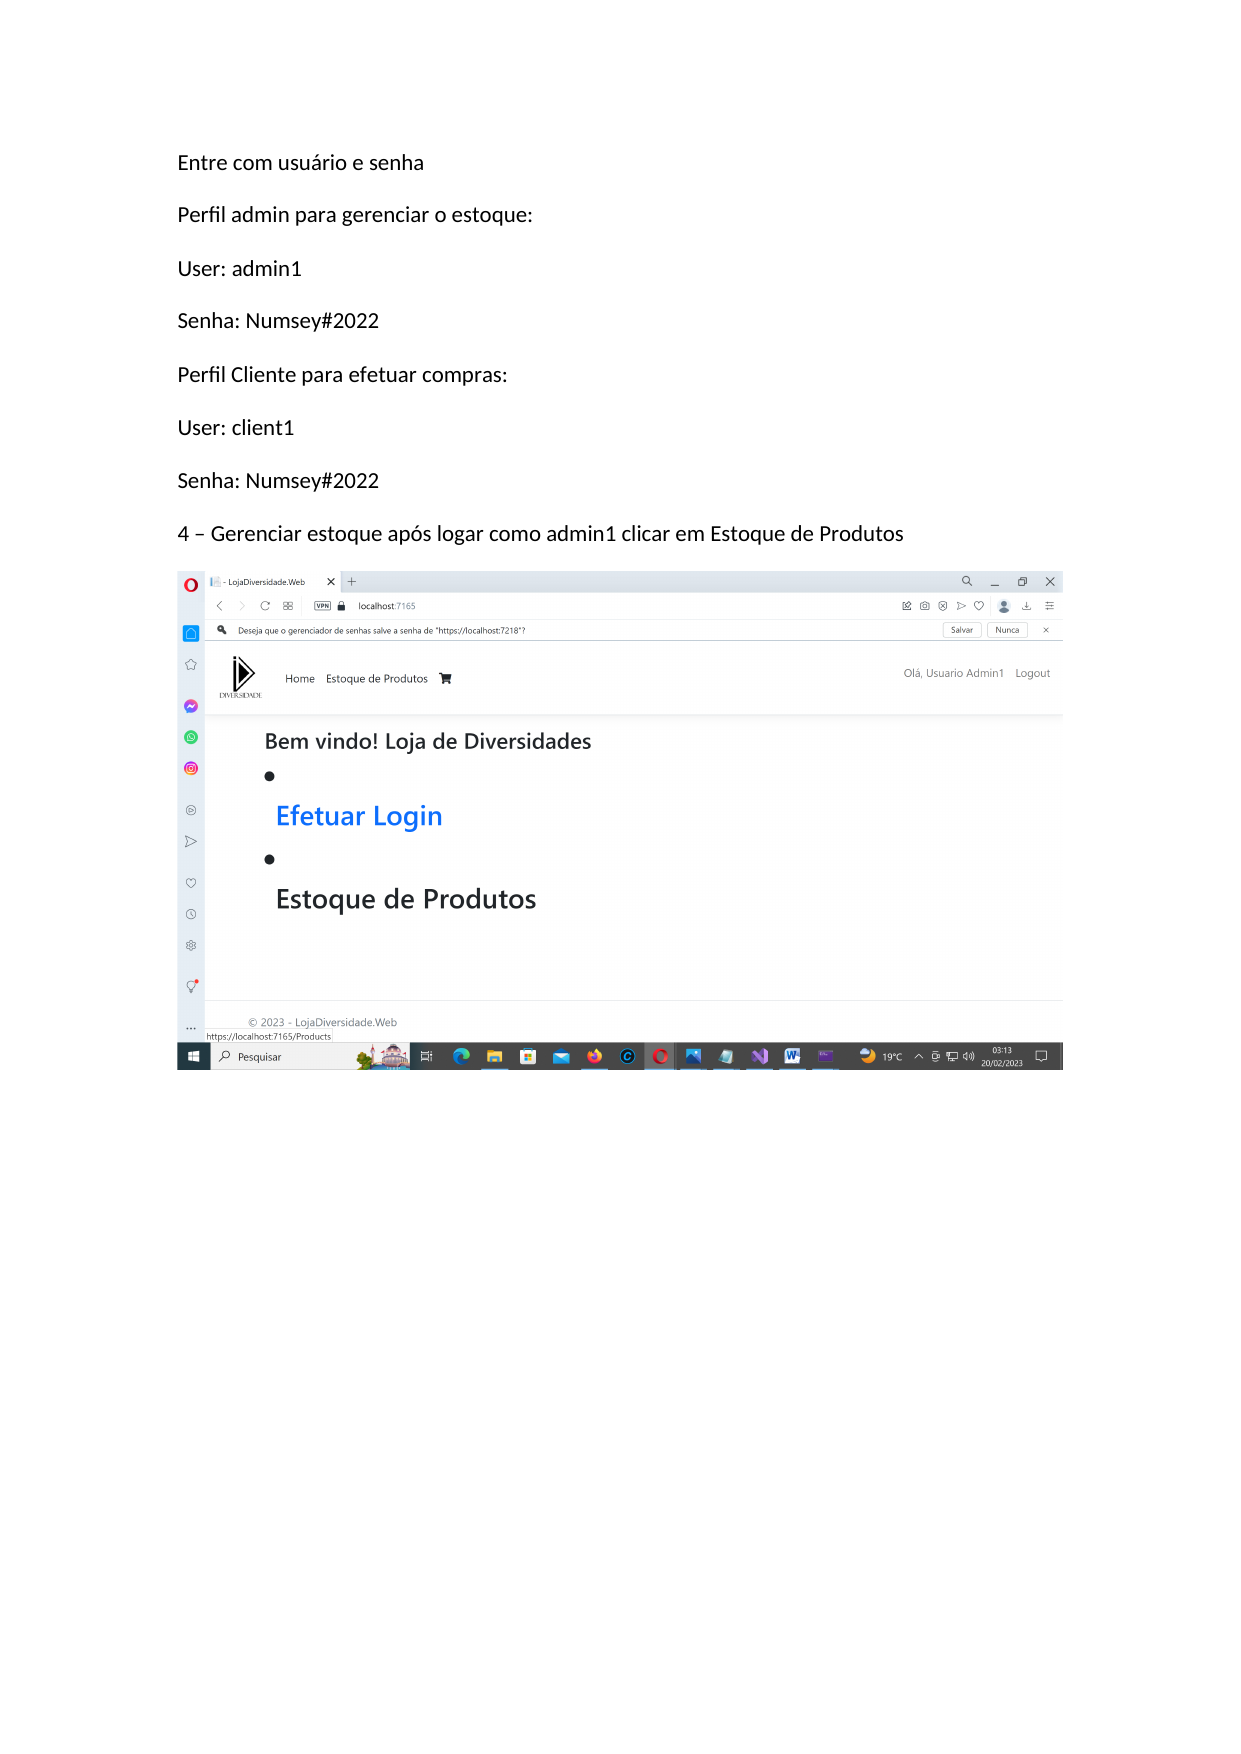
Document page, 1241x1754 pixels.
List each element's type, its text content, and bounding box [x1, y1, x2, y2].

text Entre com usuário e senha [177, 148, 1063, 176]
text Perfil Cliente para efetuar compras: [177, 360, 1063, 388]
text Senha: Numsey#2022 [177, 307, 1063, 335]
text User: client1 [177, 413, 1063, 441]
text 4 – Gerenciar estoque após logar como admin1 clicar em Estoque de Produtos [177, 519, 1063, 547]
text Senha: Numsey#2022 [177, 466, 1063, 494]
picture [177, 571, 1063, 1070]
text User: admin1 [177, 254, 1063, 282]
text Perfil admin para gerenciar o estoque: [177, 201, 1063, 229]
